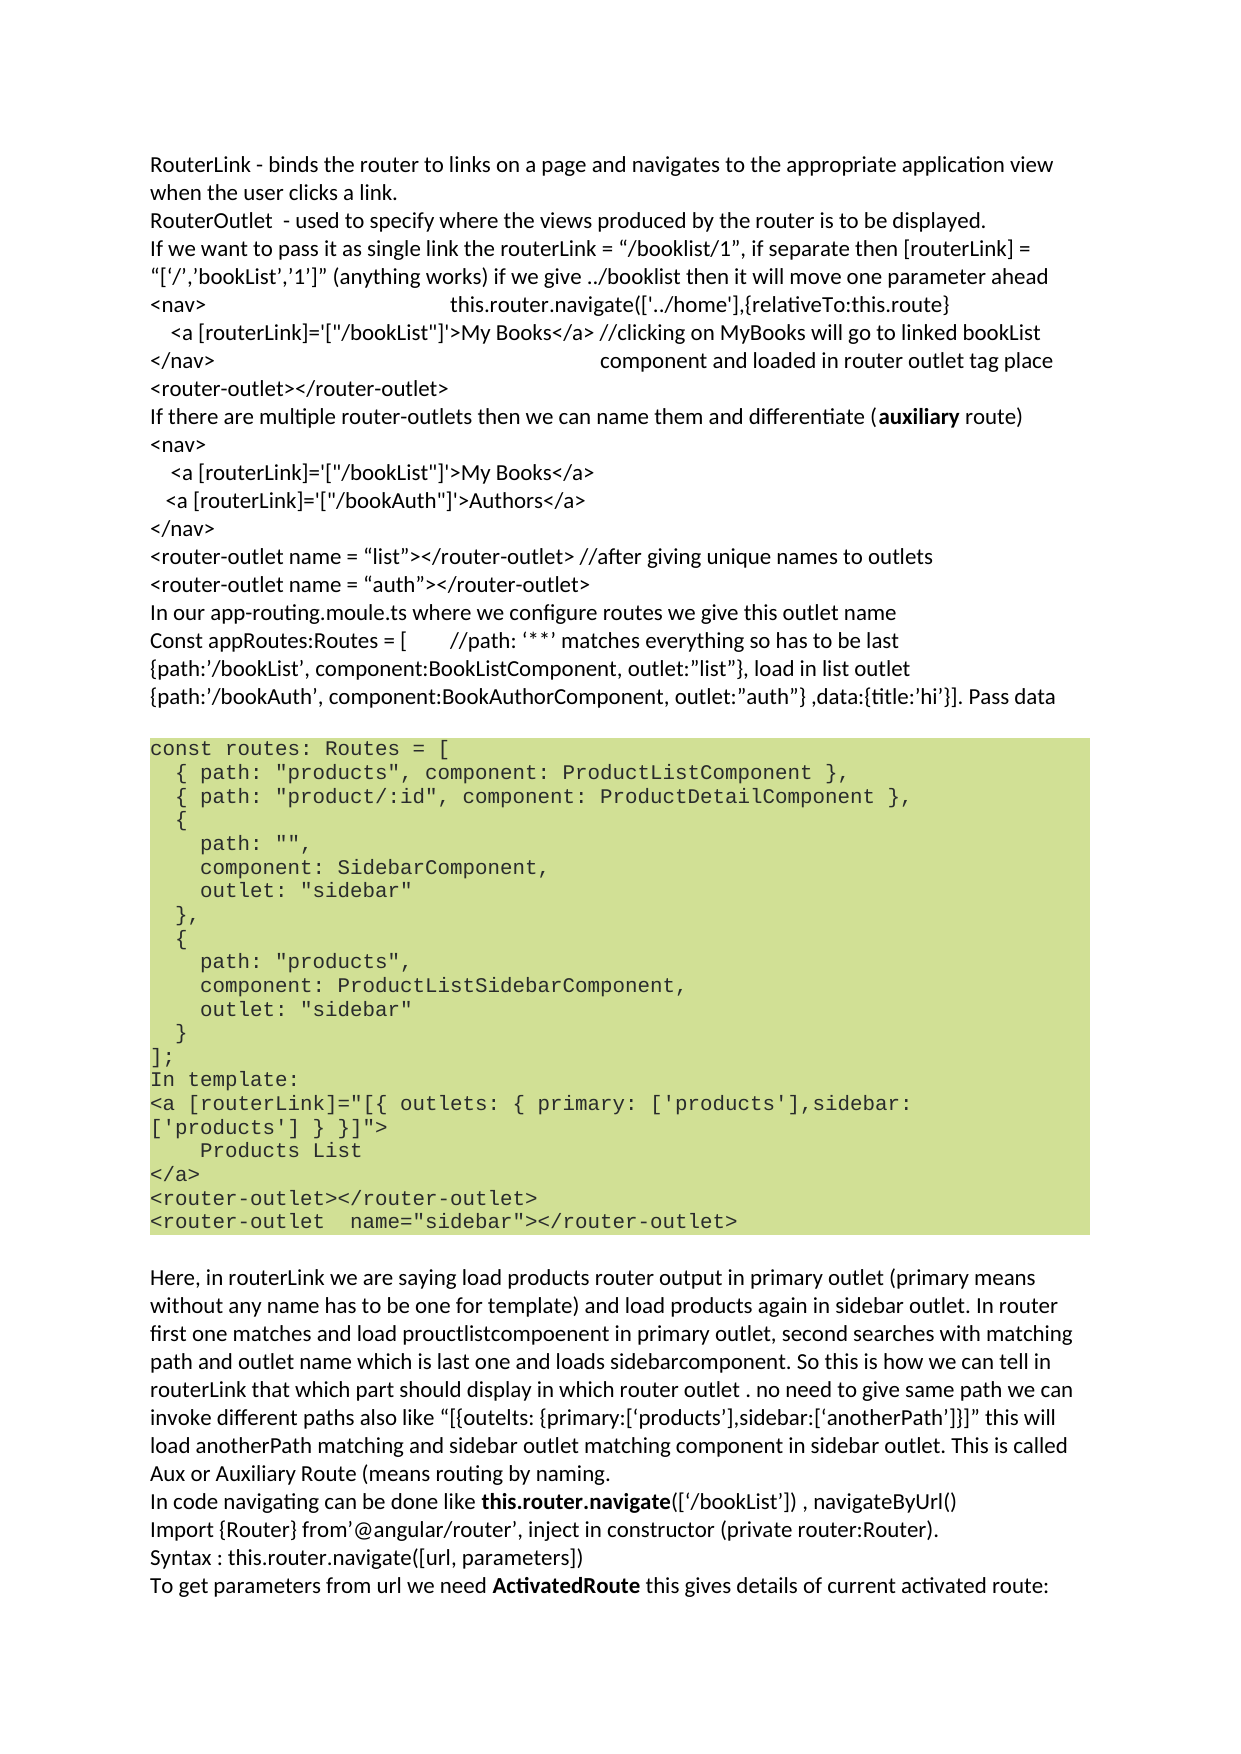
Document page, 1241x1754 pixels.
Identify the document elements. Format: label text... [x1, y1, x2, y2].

text <nav> this.router.navigate(['../home'],{relativeTo:this.route} [150, 290, 1090, 318]
text {path:’/bookAuth’, component:BookAuthorComponent, outlet:”auth”} ,data:{title:’hi’}]. Pass data [150, 682, 1090, 710]
text <router-outlet name = “list”></router-outlet> //after giving unique names to outlets [150, 542, 1090, 570]
text { [150, 928, 1090, 951]
text <a [routerLink]='["/bookAuth"]'>Authors</a> [150, 486, 1090, 514]
text Import {Router} from’@angular/router’, inject in constructor (private router:Router). [150, 1515, 1090, 1543]
text <a [routerLink]="[{ outlets: { primary: ['products'],sidebar: ['products'] } }]"> [150, 1093, 1090, 1140]
text path: "products", [150, 951, 1090, 975]
text outlet: "sidebar" [150, 880, 1090, 904]
text outlet: "sidebar" [150, 998, 1090, 1022]
text path: "", [150, 833, 1090, 857]
text If we want to pass it as single link the routerLink = “/booklist/1”, if separate then [routerLink] = “[‘/’,’bookList’,’1’]” (anything works) if we give ../booklist then it will move one parameter ahead [150, 234, 1090, 290]
text } [150, 1022, 1090, 1046]
text In our app-routing.moule.ts where we configure routes we give this outlet name [150, 598, 1090, 626]
text ]; [150, 1046, 1090, 1069]
text In template: [150, 1069, 1090, 1093]
text </nav> [150, 514, 1090, 542]
text <a [routerLink]='["/bookList"]'>My Books</a> [150, 458, 1090, 486]
text RouterLink - binds the router to links on a page and navigates to the appropriate application view when the user clicks a link. [150, 150, 1090, 206]
text Const appRoutes:Routes = [ //path: ‘**’ matches everything so has to be last [150, 626, 1090, 654]
text <router-outlet name="sidebar"></router-outlet> [150, 1211, 1090, 1235]
text {path:’/bookList’, component:BookListComponent, outlet:”list”}, load in list outlet [150, 654, 1090, 682]
text </a> [150, 1164, 1090, 1188]
text { [150, 809, 1090, 833]
text { path: "product/:id", component: ProductDetailComponent }, [150, 786, 1090, 809]
text <router-outlet></router-outlet> [150, 1188, 1090, 1211]
text { path: "products", component: ProductListComponent }, [150, 762, 1090, 786]
text const routes: Routes = [ [150, 738, 1090, 762]
text Products List [150, 1140, 1090, 1164]
text component: SidebarComponent, [150, 857, 1090, 880]
text To get parameters from url we need ActivatedRoute this gives details of current activated route: [150, 1571, 1090, 1599]
text </nav> component and loaded in router outlet tag place [150, 346, 1090, 374]
text If there are multiple router-outlets then we can name them and differentiate (auxiliary route) [150, 402, 1090, 430]
text RouterOutlet - used to specify where the views produced by the router is to be displayed. [150, 206, 1090, 234]
text Syntax : this.router.navigate([url, parameters]) [150, 1543, 1090, 1571]
text }, [150, 904, 1090, 928]
text <router-outlet name = “auth”></router-outlet> [150, 570, 1090, 598]
text <nav> [150, 430, 1090, 458]
text In code navigating can be done like this.router.navigate([‘/bookList’]) , navigateByUrl() [150, 1487, 1090, 1515]
text component: ProductListSidebarComponent, [150, 975, 1090, 998]
text <router-outlet></router-outlet> [150, 374, 1090, 402]
text <a [routerLink]='["/bookList"]'>My Books</a> //clicking on MyBooks will go to linked bookList [150, 318, 1090, 346]
text Here, in routerLink we are saying load products router output in primary outlet (primary means without any name has to be one for template) and load products again in sidebar outlet. In router first one matches and load prouctlistcompoenent in primary outlet, second searches with matching path and outlet name which is last one and loads sidebarcomponent. So this is how we can tell in routerLink that which part should display in which router outlet . no need to give same path we can invoke different paths also like “[{outelts: {primary:[‘products’],sidebar:[‘anotherPath’]}]” this will load anotherPath matching and sidebar outlet matching component in sidebar outlet. This is called Aux or Auxiliary Route (means routing by naming. [150, 1263, 1090, 1487]
